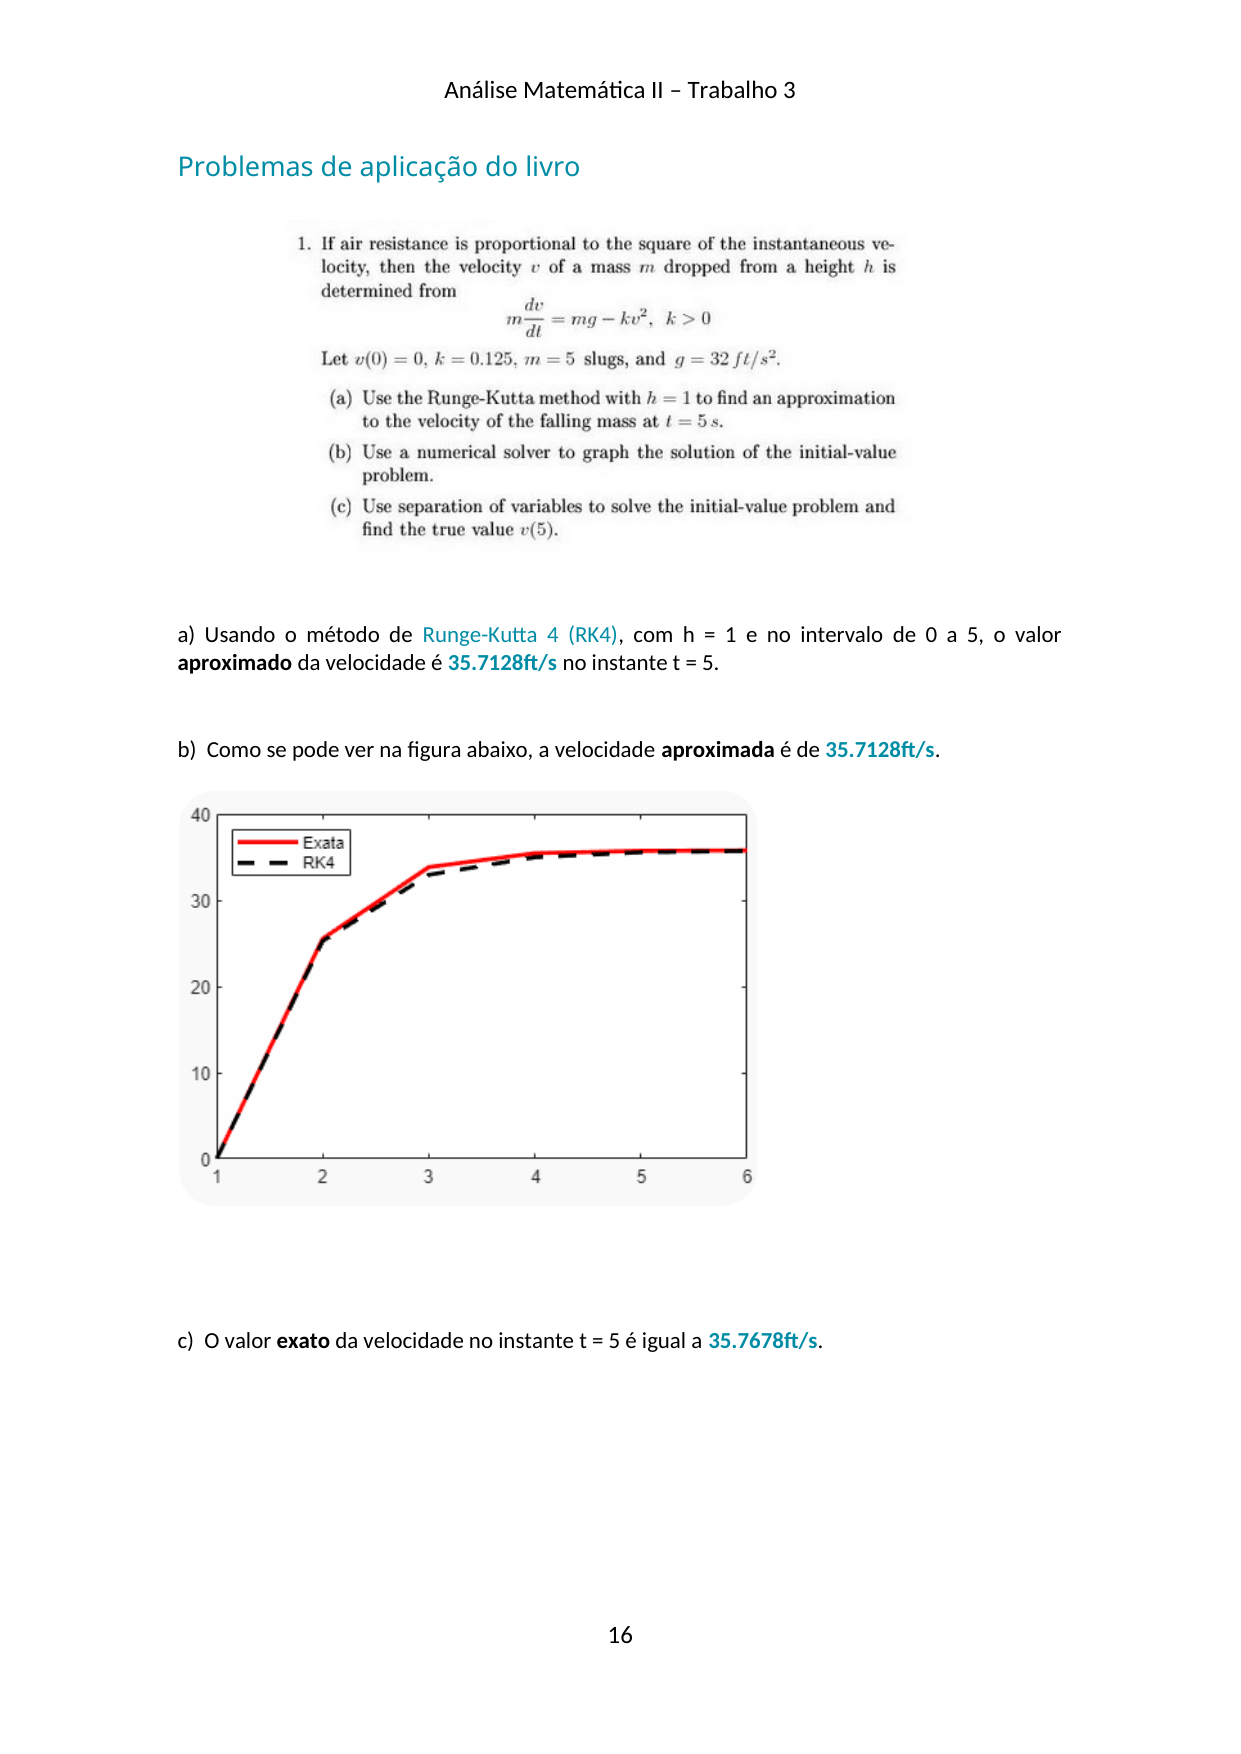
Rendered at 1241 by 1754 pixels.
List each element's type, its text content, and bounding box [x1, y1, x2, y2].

text b) Como se pode ver na figura abaixo, a velocidade aproximada é de 35.7128ft/s. [177, 735, 1063, 763]
picture [285, 220, 955, 560]
subtitle Problemas de aplicação do livro [177, 148, 1063, 184]
text c) O valor exato da velocidade no instante t = 5 é igual a 35.7678ft/s. [177, 1327, 1063, 1354]
picture [179, 790, 758, 1206]
text a) Usando o método de Runge-Kutta 4 (RK4), com h = 1 e no intervalo de 0 a 5, o valor aproximado da velocidade é 35.7128ft/s no instante t = 5. [177, 620, 1063, 676]
